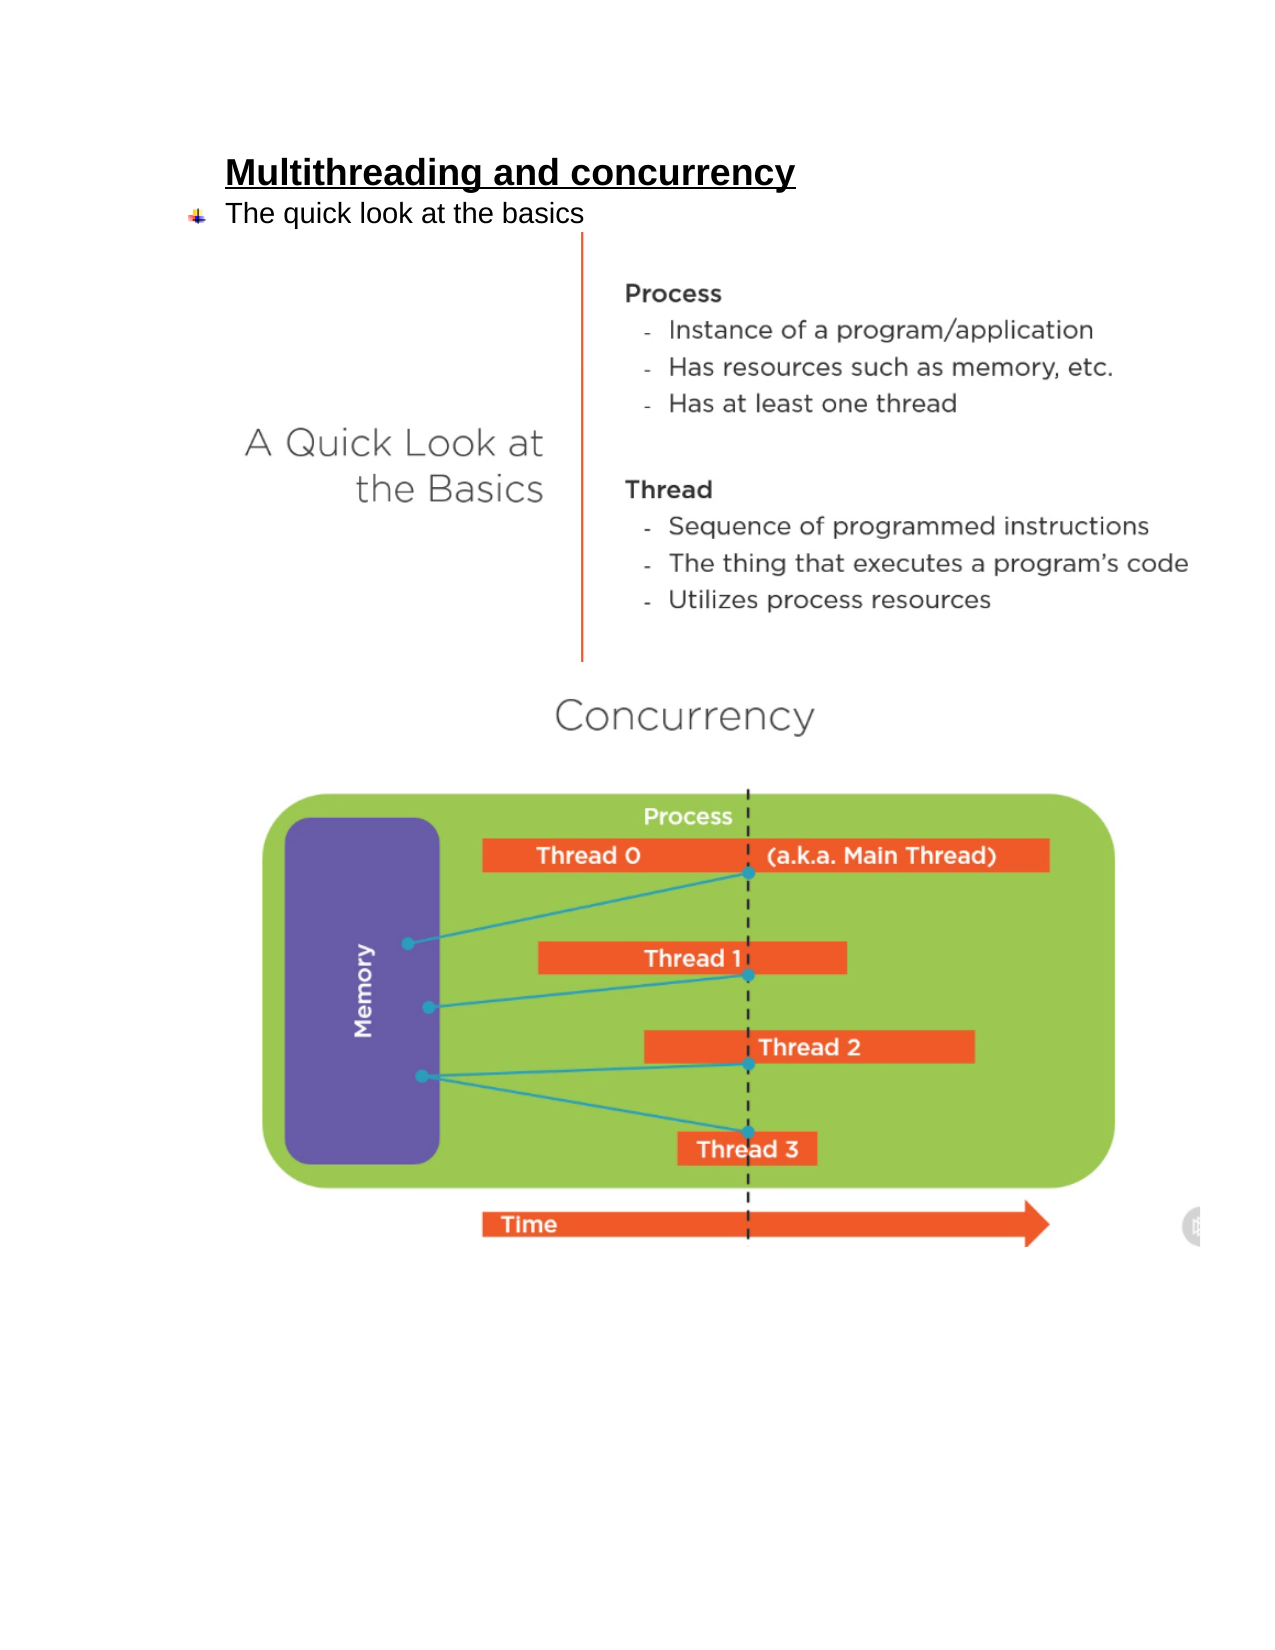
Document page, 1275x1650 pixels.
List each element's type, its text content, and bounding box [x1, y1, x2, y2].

list Multithreading and concurrency [225, 150, 1125, 193]
picture [188, 207, 206, 224]
list The quick look at the basics [187, 197, 1125, 230]
picture [225, 232, 1200, 662]
picture [225, 664, 1200, 1247]
